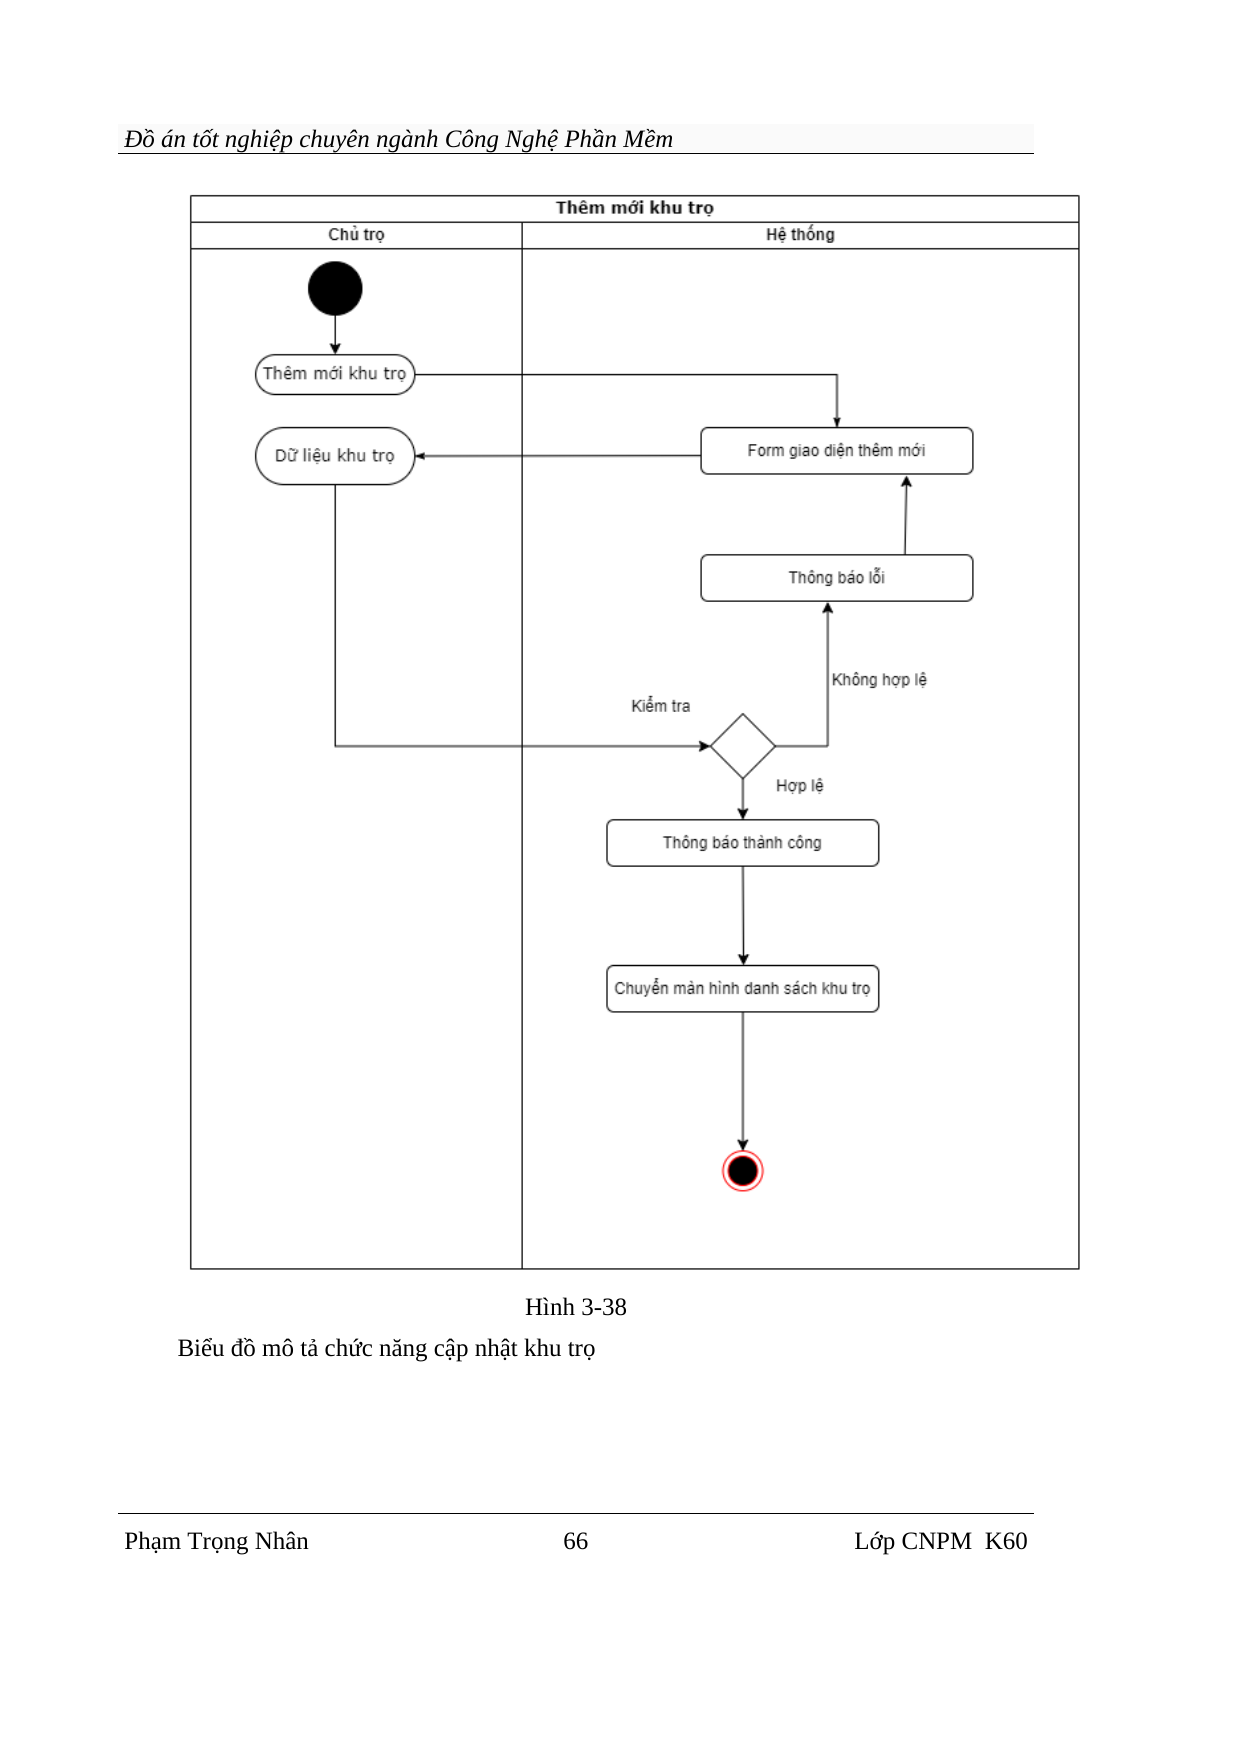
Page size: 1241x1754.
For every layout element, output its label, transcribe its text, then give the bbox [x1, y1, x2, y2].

text Hình 3-27 Biểu đồ hoạt động thêm mới khu trọ [118, 1292, 1033, 1320]
text Biểu đồ mô tả chức năng cập nhật khu trọ [118, 1333, 1033, 1362]
picture [177, 182, 1093, 1283]
